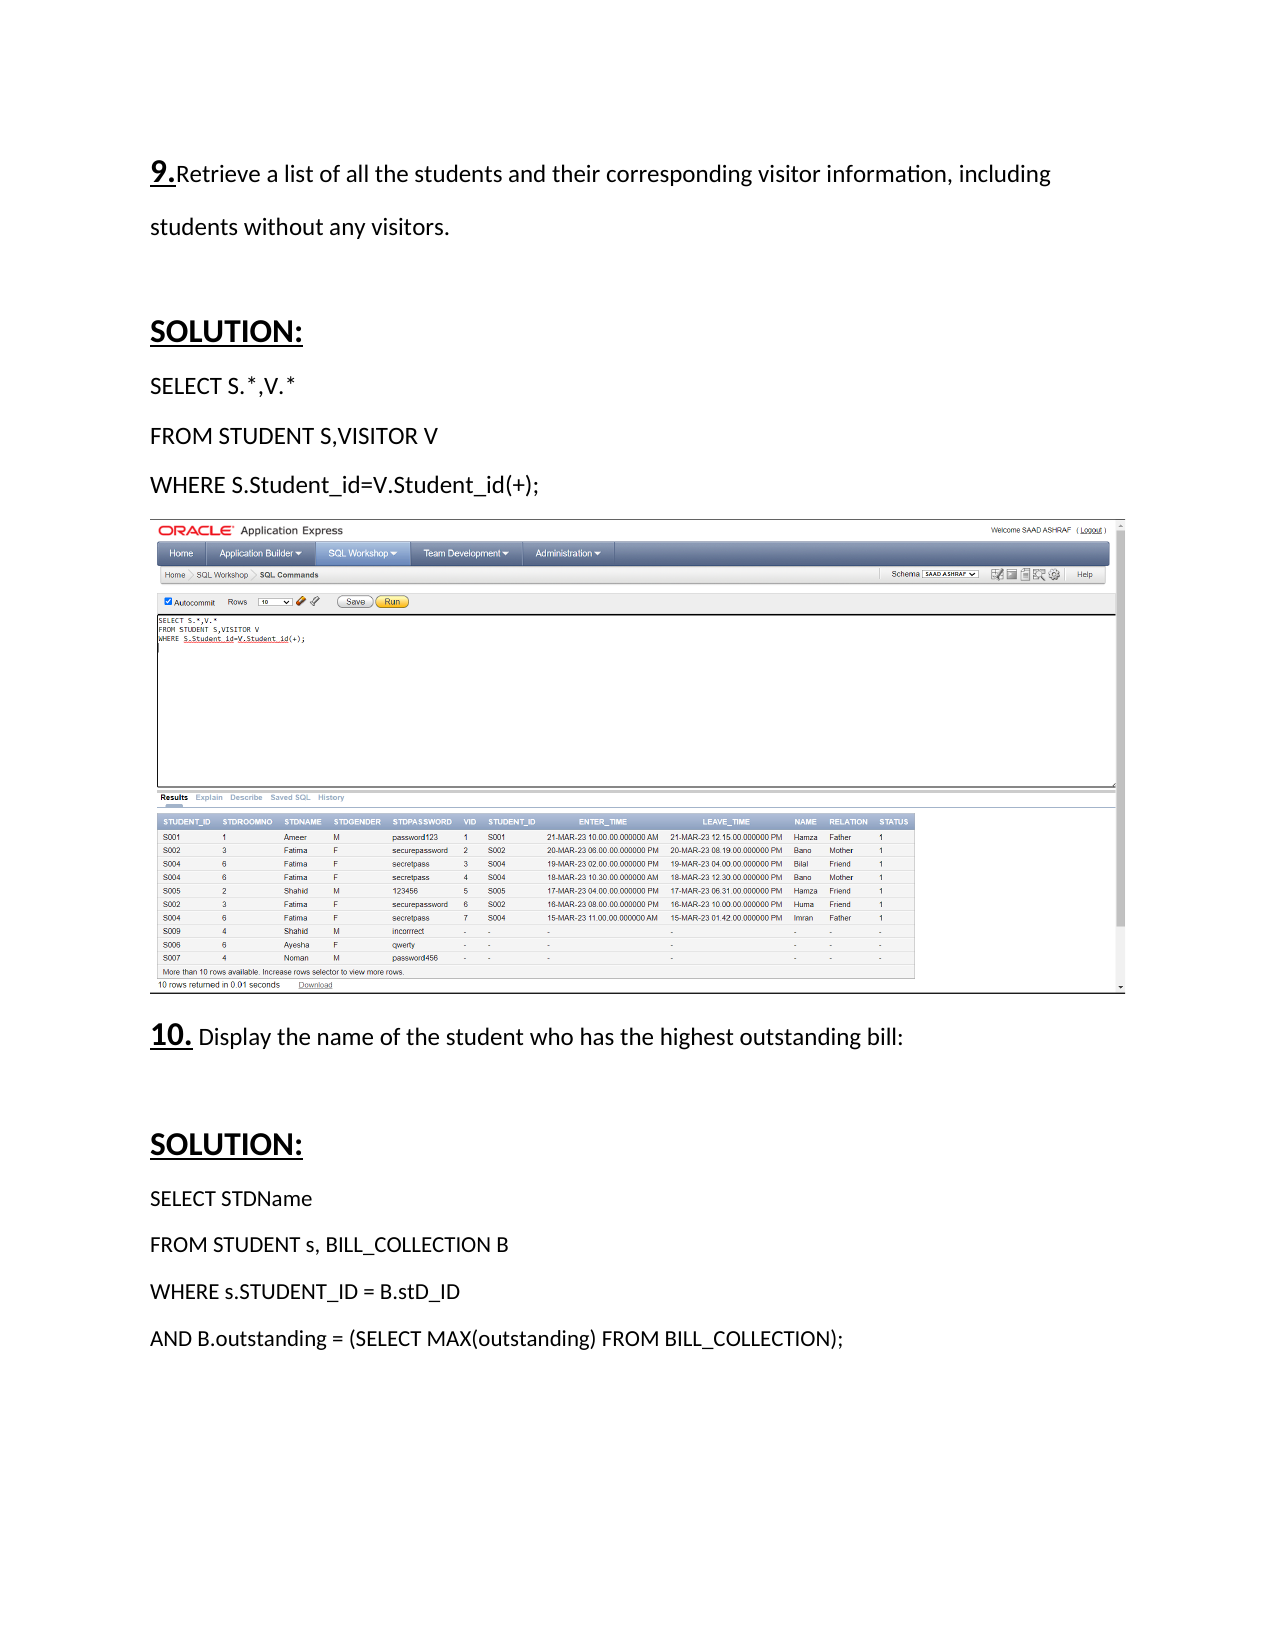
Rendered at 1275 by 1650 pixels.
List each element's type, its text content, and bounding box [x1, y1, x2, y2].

text students without any visitors. [150, 211, 1125, 241]
text SELECT STDName [150, 1184, 1125, 1212]
text SOLUTION: [150, 310, 1125, 351]
text 9.Retrieve a list of all the students and their corresponding visitor information, including [150, 150, 1125, 191]
text SELECT S.*,V.* [150, 370, 1125, 401]
text WHERE s.STUDENT_ID = B.stD_ID [150, 1277, 1125, 1305]
text WHERE S.Student_id=V.Student_id(+); [150, 469, 1125, 500]
text SOLUTION: [150, 1123, 1125, 1164]
text 10. Display the name of the student who has the highest outstanding bill: [150, 1013, 1125, 1053]
text AND B.outstanding = (SELECT MAX(outstanding) FROM BILL_COLLECTION); [150, 1324, 1125, 1352]
text FROM STUDENT S,VISITOR V [150, 420, 1125, 451]
text FROM STUDENT s, BILL_COLLECTION B [150, 1231, 1125, 1258]
picture [150, 519, 1125, 994]
